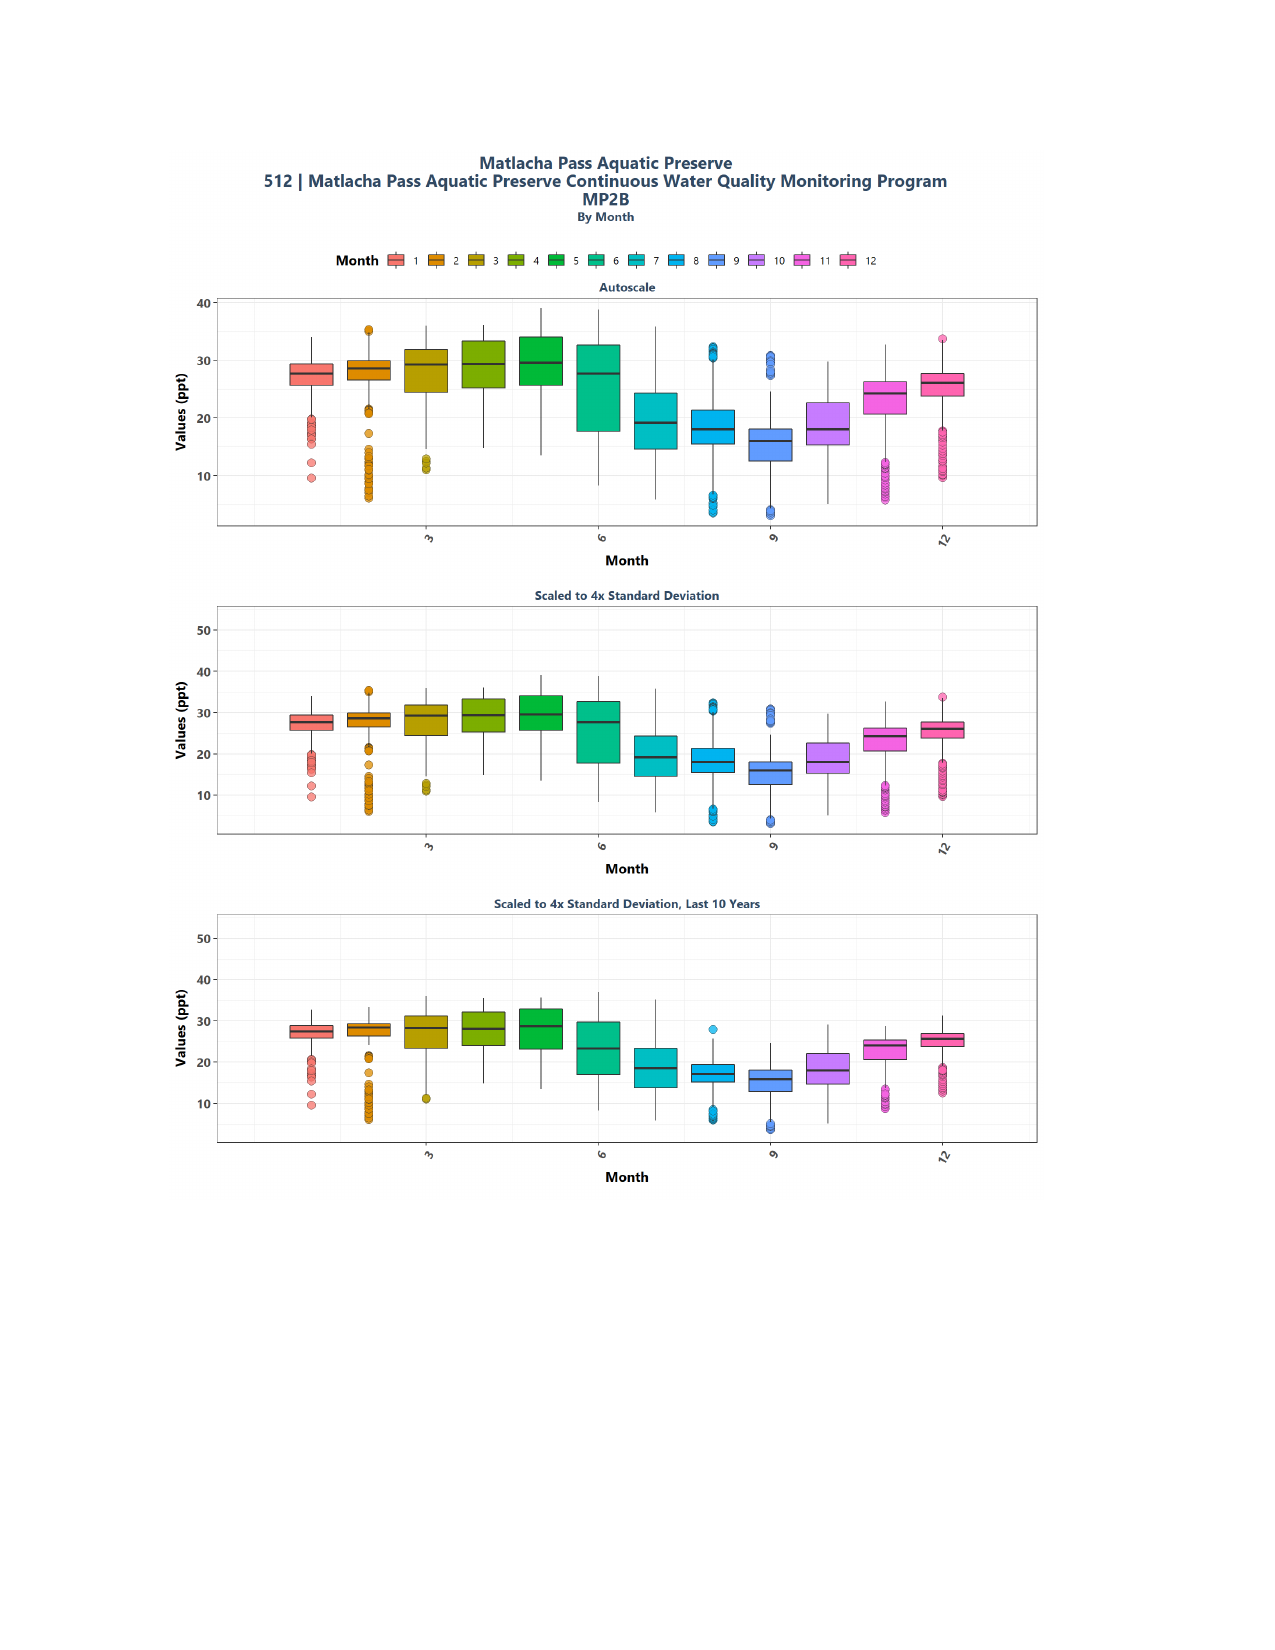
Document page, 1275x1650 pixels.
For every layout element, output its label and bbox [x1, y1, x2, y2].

picture [168, 150, 1044, 1200]
